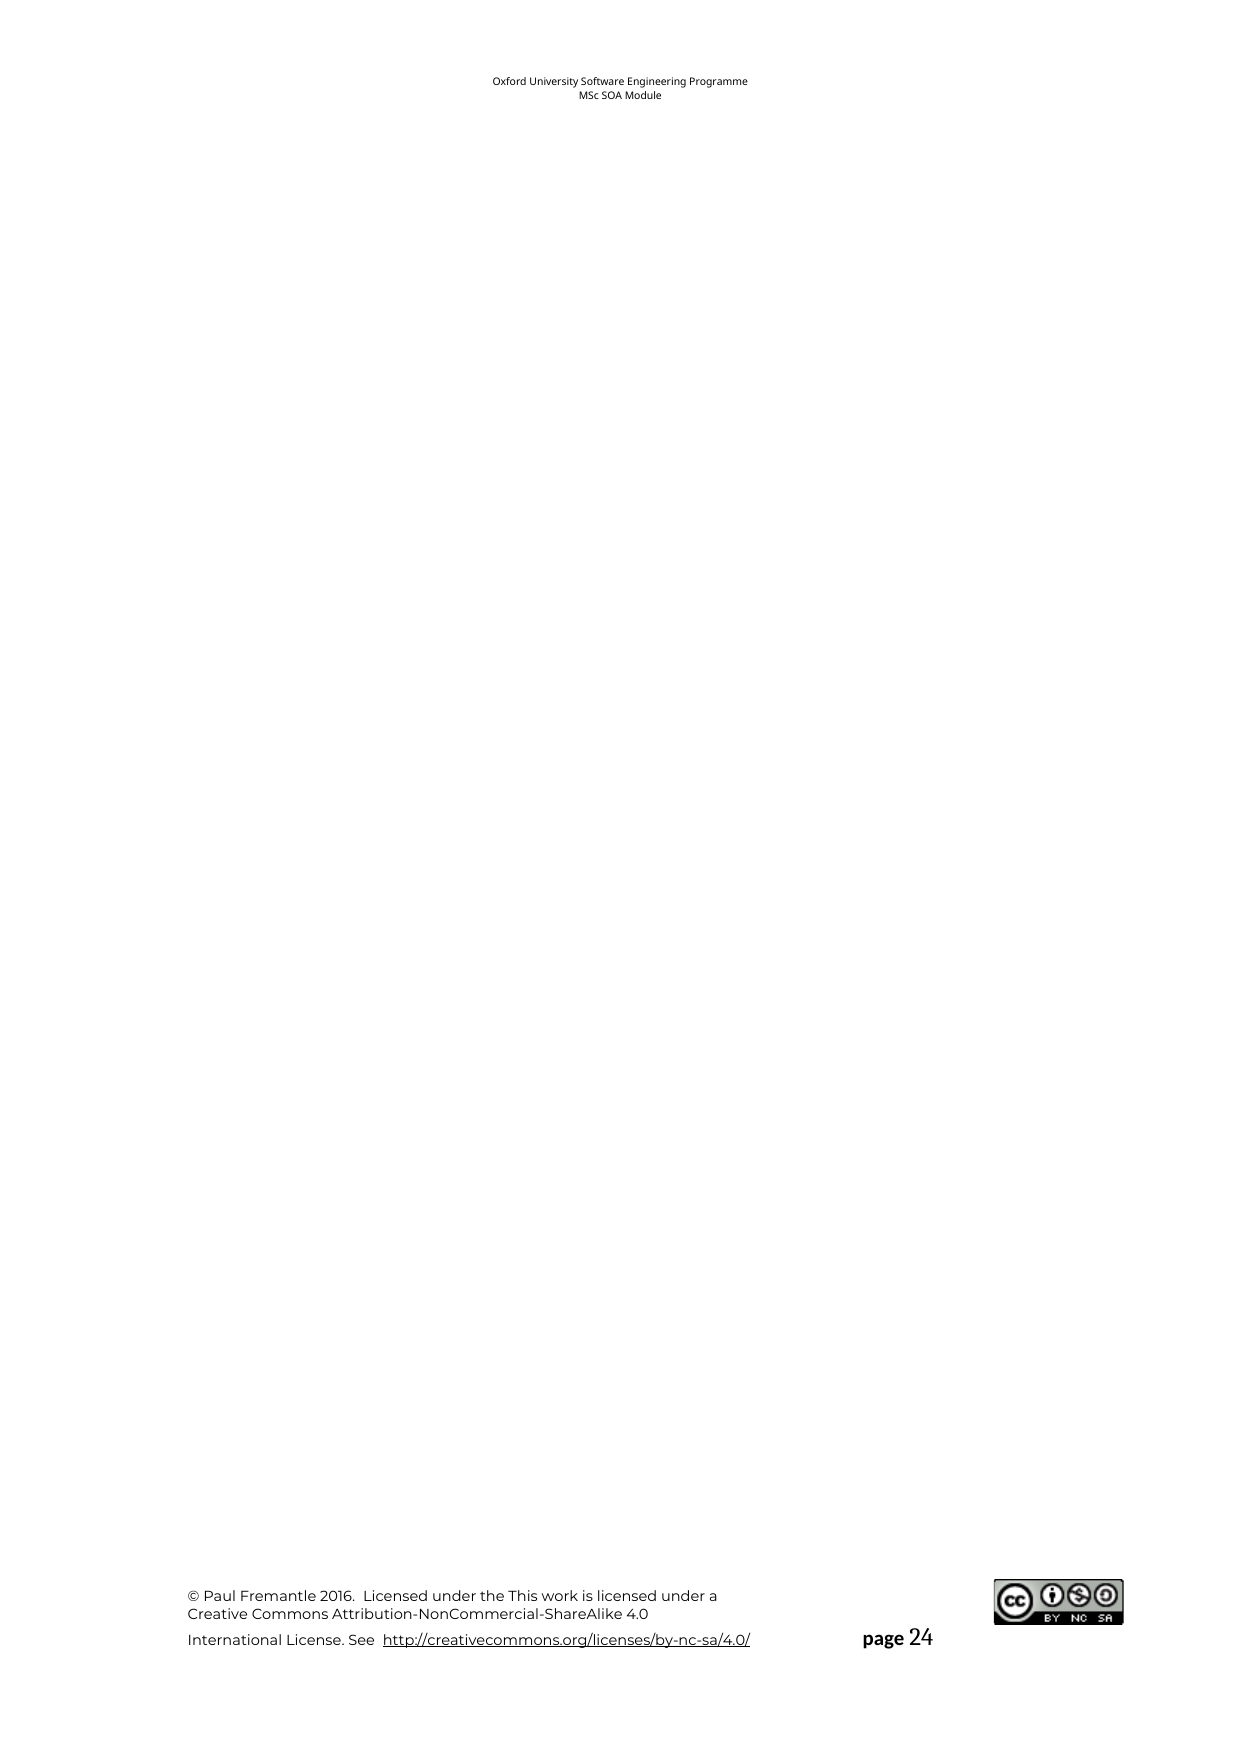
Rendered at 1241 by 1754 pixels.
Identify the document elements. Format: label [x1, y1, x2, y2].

picture [993, 1579, 1124, 1625]
